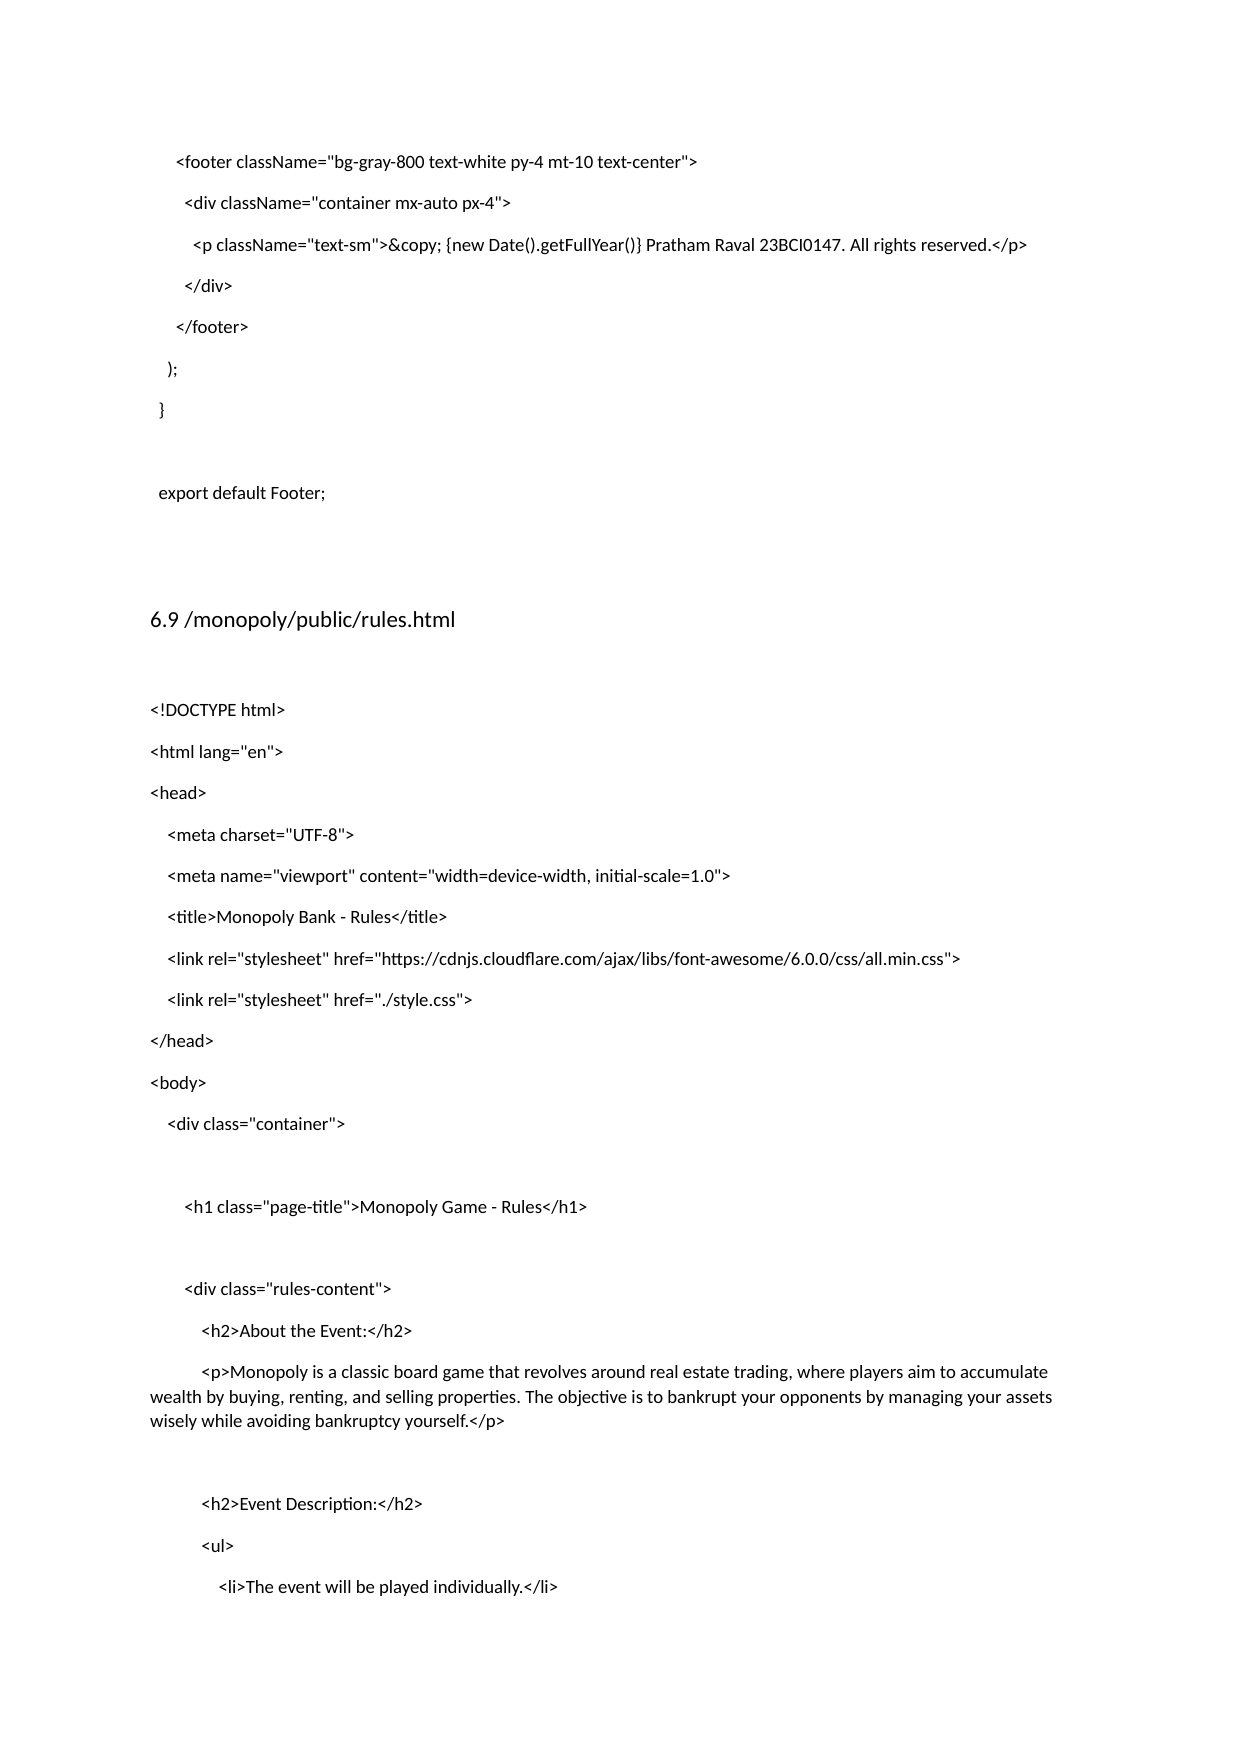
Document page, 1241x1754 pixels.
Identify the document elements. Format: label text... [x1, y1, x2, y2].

text <h2>Event Description:</h2> [150, 1492, 1090, 1515]
text <h1 class="page-title">Monopoly Game - Rules</h1> [150, 1195, 1090, 1218]
text <title>Monopoly Bank - Rules</title> [150, 905, 1090, 928]
text <div class="rules-content"> [150, 1278, 1090, 1301]
text <li>The event will be played individually.</li> [150, 1575, 1090, 1598]
text <h2>About the Event:</h2> [150, 1319, 1090, 1342]
text <body> [150, 1071, 1090, 1094]
text <p className="text-sm">&copy; {new Date().getFullYear()} Pratham Raval 23BCI0147. All rights reserved.</p> [150, 233, 1090, 256]
text <link rel="stylesheet" href="./style.css"> [150, 988, 1090, 1011]
text <meta charset="UTF-8"> [150, 823, 1090, 846]
text <link rel="stylesheet" href="https://cdnjs.cloudflare.com/ajax/libs/font-awesome/6.0.0/css/all.min.css"> [150, 947, 1090, 970]
text <div class="container"> [150, 1112, 1090, 1135]
text </div> [150, 274, 1090, 297]
text ); [150, 357, 1090, 380]
text <p>Monopoly is a classic board game that revolves around real estate trading, where players aim to accumulate wealth by buying, renting, and selling properties. The objective is to bankrupt your opponents by managing your assets wisely while avoiding bankruptcy yourself.</p> [150, 1360, 1090, 1433]
text <div className="container mx-auto px-4"> [150, 191, 1090, 214]
text <ul> [150, 1534, 1090, 1557]
text <html lang="en"> [150, 740, 1090, 763]
text } [150, 398, 1090, 421]
text <head> [150, 781, 1090, 804]
text </head> [150, 1029, 1090, 1052]
text export default Footer; [150, 481, 1090, 504]
text </footer> [150, 315, 1090, 338]
text <footer className="bg-gray-800 text-white py-4 mt-10 text-center"> [150, 150, 1090, 173]
text 6.9 /monopoly/public/rules.html [150, 605, 1090, 633]
text <meta name="viewport" content="width=device-width, initial-scale=1.0"> [150, 864, 1090, 887]
text <!DOCTYPE html> [150, 699, 1090, 722]
